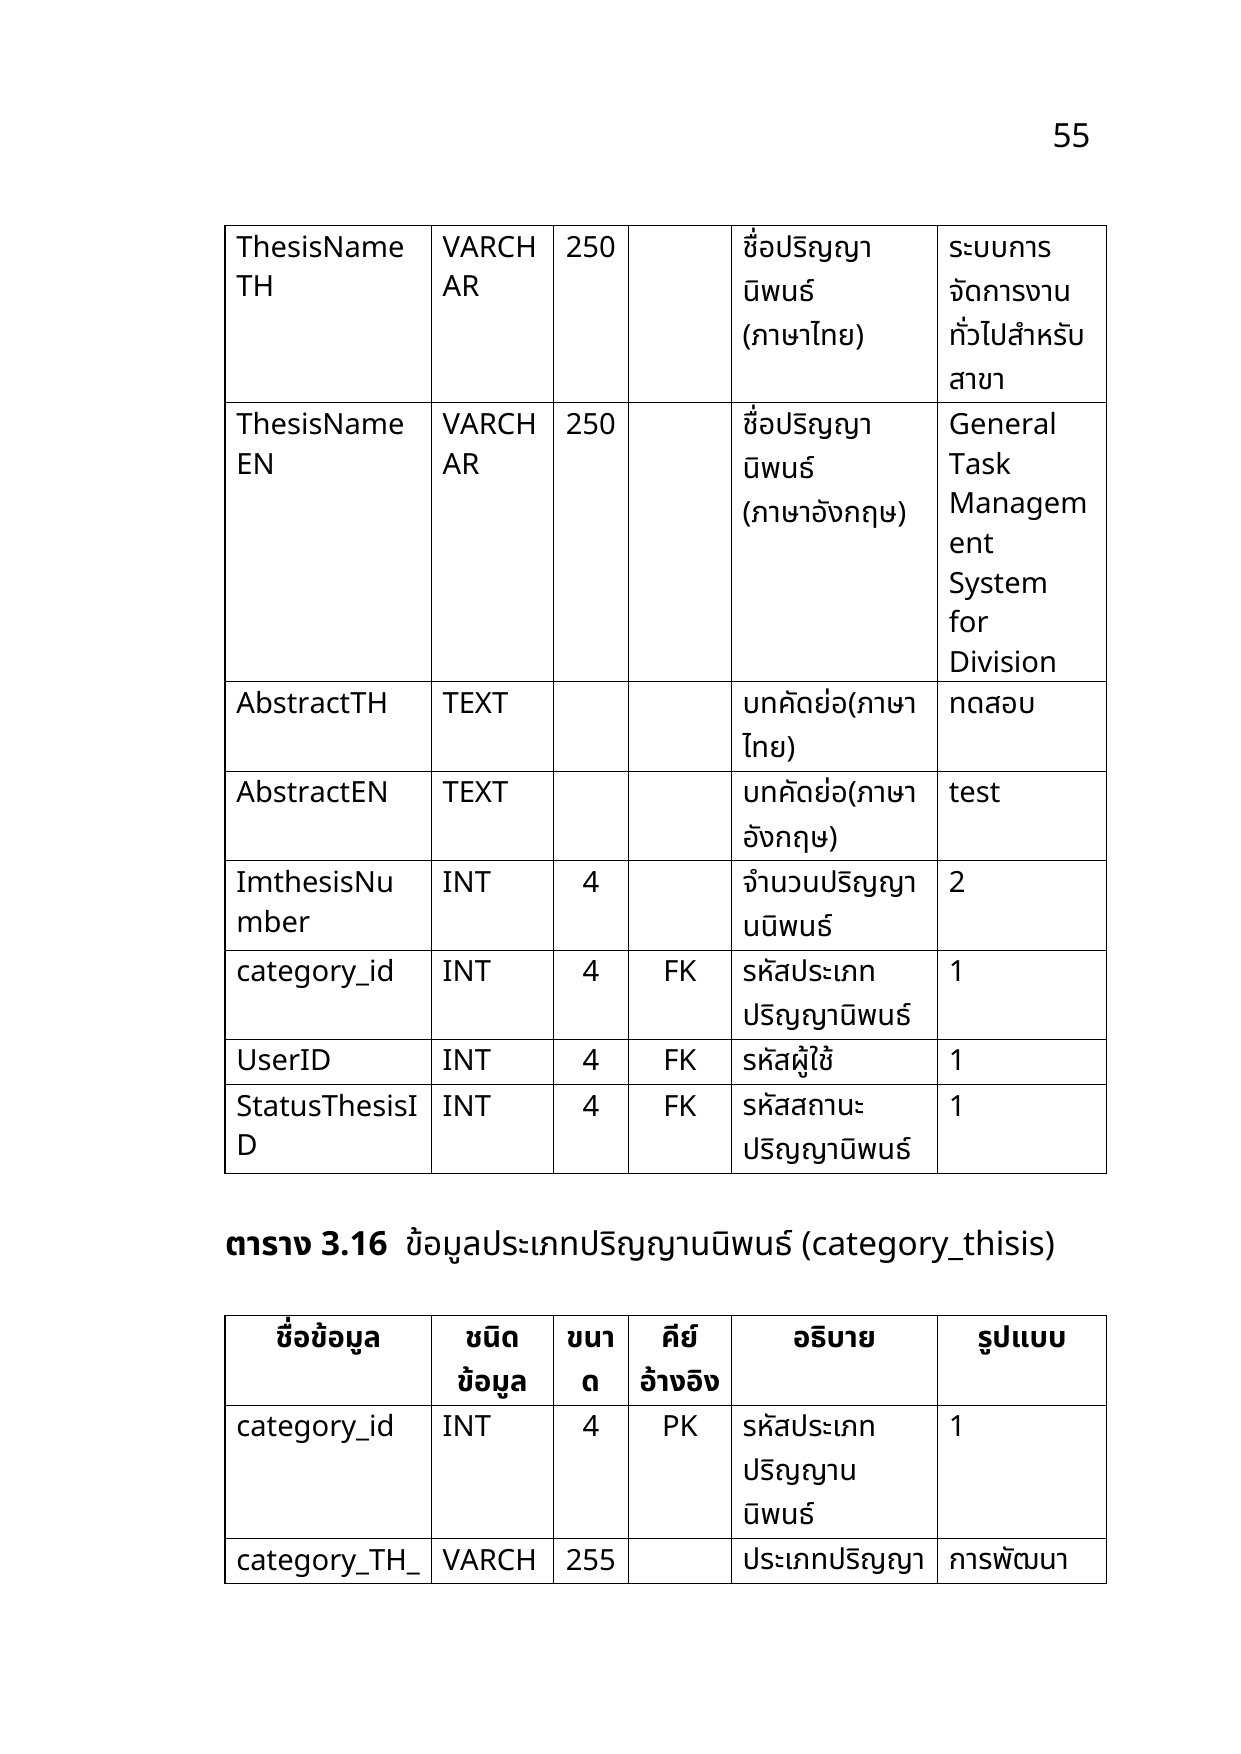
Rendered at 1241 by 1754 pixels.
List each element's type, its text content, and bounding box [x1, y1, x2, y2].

table_cell 4 [554, 1040, 628, 1084]
table_cell INT [432, 951, 553, 1039]
table_cell ThesisNameTH [226, 226, 431, 402]
table_cell category_TH_name [226, 1539, 431, 1583]
table_cell 1 [938, 951, 1106, 1039]
table_cell จำนวนปริญญานนิพนธ์ [732, 861, 937, 949]
table_header อธิบาย [732, 1316, 937, 1404]
table_cell 1 [938, 1040, 1106, 1084]
table_cell VARCHAR [432, 403, 553, 681]
table_cell [629, 861, 731, 949]
table_header ขนาด [554, 1316, 628, 1404]
table_cell StatusThesisID [226, 1085, 431, 1173]
table_cell 250 [554, 226, 628, 402]
table_cell INT [432, 1406, 553, 1538]
table_cell AbstractEN [226, 772, 431, 860]
table_cell รหัสผู้ใช้ [732, 1040, 937, 1084]
table_cell [629, 1539, 731, 1583]
table_cell INT [432, 861, 553, 949]
table_cell 2 [938, 861, 1106, 949]
table_cell รหัสประเภทปริญญานนิพนธ์ [732, 1406, 937, 1538]
table_cell รหัสประเภท ปริญญานิพนธ์ [732, 951, 937, 1039]
table_cell INT [432, 1085, 553, 1173]
table_cell 1 [938, 1085, 1106, 1173]
table_header รูปแบบ [938, 1316, 1106, 1404]
table_cell FK [629, 1085, 731, 1173]
table_cell VARCHAR [432, 226, 553, 402]
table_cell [732, 1539, 937, 1583]
table_cell ThesisNameEN [226, 403, 431, 681]
table_cell ชื่อปริญญานิพนธ์ (ภาษาไทย) [732, 226, 937, 402]
table_cell General Task Management System for Division [938, 403, 1106, 681]
table_cell 255 [554, 1539, 628, 1583]
table_cell ImthesisNumber [226, 861, 431, 949]
table_cell ชื่อปริญญานิพนธ์ (ภาษาอังกฤษ) [732, 403, 937, 681]
table_cell TEXT [432, 772, 553, 860]
table_cell category_id [226, 1406, 431, 1538]
table_cell [629, 772, 731, 860]
table_cell [629, 226, 731, 402]
table_cell [554, 772, 628, 860]
table_header คีย์อ้างอิง [629, 1316, 731, 1404]
table_cell FK [629, 951, 731, 1039]
table_cell รหัสสถานะ ปริญญานิพนธ์ [732, 1085, 937, 1173]
table_cell category_id [226, 951, 431, 1039]
table_cell VARCHAR [432, 1539, 553, 1583]
table_cell UserID [226, 1040, 431, 1084]
table_cell PK [629, 1406, 731, 1538]
table_header ชนิดข้อมูล [432, 1316, 553, 1404]
table_cell [629, 682, 731, 771]
table_cell 4 [554, 1085, 628, 1173]
table_cell ระบบการจัดการงานทั่วไปสำหรับสาขา [938, 226, 1106, 402]
table_cell AbstractTH [226, 682, 431, 771]
table_cell 4 [554, 951, 628, 1039]
table_cell การพัฒนาเว็บไซต์ [938, 1539, 1106, 1583]
table_cell FK [629, 1040, 731, 1084]
table_cell บทคัดย่อ(ภาษาไทย) [732, 682, 937, 771]
table_header ชื่อข้อมูล [226, 1316, 431, 1404]
table_cell 4 [554, 1406, 628, 1538]
table_cell 1 [938, 1406, 1106, 1538]
table_cell 4 [554, 861, 628, 949]
table_cell ทดสอบ [938, 682, 1106, 771]
table_cell [554, 682, 628, 771]
table_cell 250 [554, 403, 628, 681]
table_cell [629, 403, 731, 681]
table_cell TEXT [432, 682, 553, 771]
table_cell INT [432, 1040, 553, 1084]
table_cell บทคัดย่อ(ภาษาอังกฤษ) [732, 772, 937, 860]
table_cell test [938, 772, 1106, 860]
